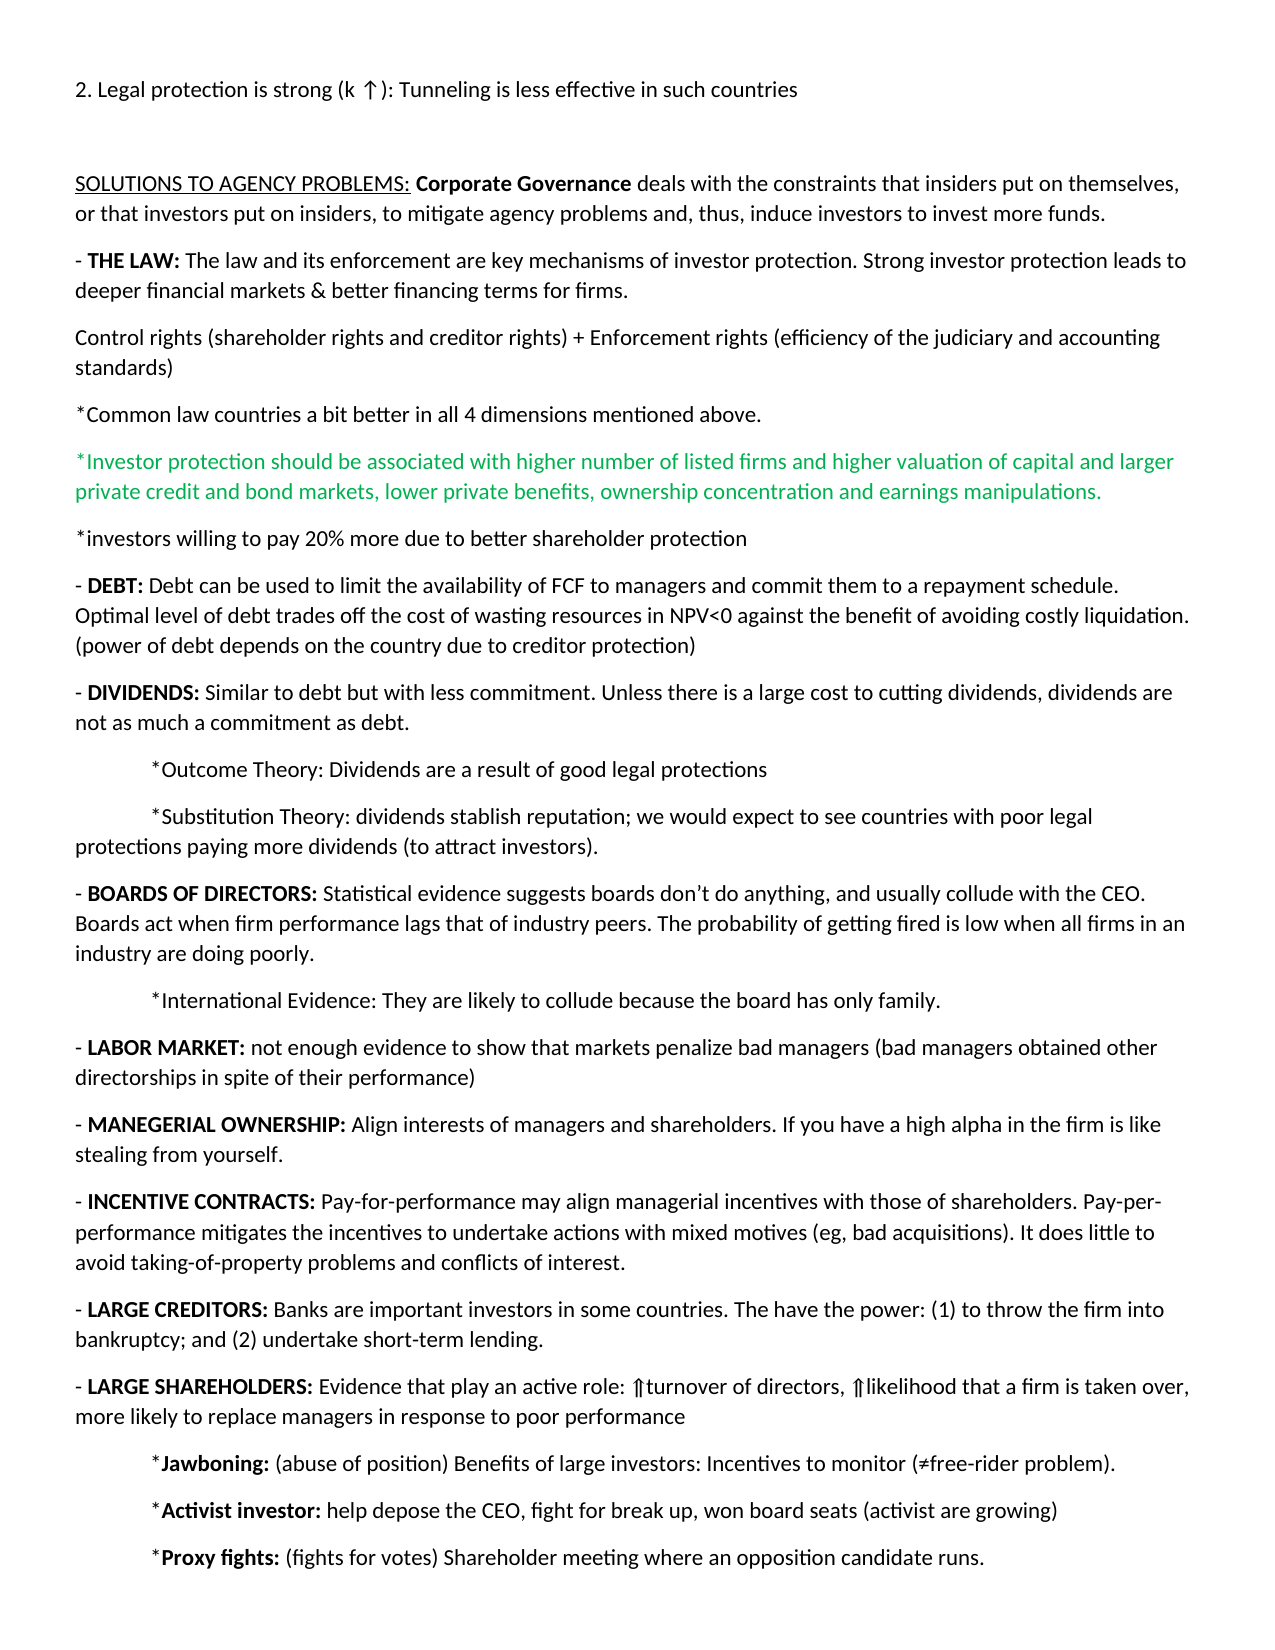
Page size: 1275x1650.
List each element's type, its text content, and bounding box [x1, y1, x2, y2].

text 2. Legal protection is strong (k ↑): Tunneling is less effective in such countries [75, 75, 1200, 103]
text *Outcome Theory: Dividends are a result of good legal protections [75, 755, 1200, 783]
text Control rights (shareholder rights and creditor rights) + Enforcement rights (efficiency of the judiciary and accounting standards) [75, 323, 1200, 381]
text - INCENTIVE CONTRACTS: Pay-for-performance may align managerial incentives with those of shareholders. Pay-per-performance mitigates the incentives to undertake actions with mixed motives (eg, bad acquisitions). It does little to avoid taking-of-property problems and conflicts of interest. [75, 1187, 1200, 1276]
text - DIVIDENDS: Similar to debt but with less commitment. Unless there is a large cost to cutting dividends, dividends are not as much a commitment as debt. [75, 678, 1200, 736]
text *Investor protection should be associated with higher number of listed firms and higher valuation of capital and larger private credit and bond markets, lower private benefits, ownership concentration and earnings manipulations. [75, 447, 1200, 505]
text *Proxy fights: (fights for votes) Shareholder meeting where an opposition candidate runs. [75, 1543, 1200, 1571]
text SOLUTIONS TO AGENCY PROBLEMS: Corporate Governance deals with the constraints that insiders put on themselves, or that investors put on insiders, to mitigate agency problems and, thus, induce investors to invest more funds. [75, 169, 1200, 227]
text *Common law countries a bit better in all 4 dimensions mentioned above. [75, 400, 1200, 428]
text *International Evidence: They are likely to collude because the board has only family. [75, 986, 1200, 1014]
text - LARGE SHAREHOLDERS: Evidence that play an active role: ⇑turnover of directors, ⇑likelihood that a firm is taken over, more likely to replace managers in response to poor performance [75, 1372, 1200, 1431]
text - BOARDS OF DIRECTORS: Statistical evidence suggests boards don’t do anything, and usually collude with the CEO. Boards act when firm performance lags that of industry peers. The probability of getting fired is low when all firms in an industry are doing poorly. [75, 879, 1200, 968]
text - LARGE CREDITORS: Banks are important investors in some countries. The have the power: (1) to throw the firm into bankruptcy; and (2) undertake short-term lending. [75, 1295, 1200, 1353]
text *Activist investor: help depose the CEO, fight for break up, won board seats (activist are growing) [75, 1496, 1200, 1524]
text - THE LAW: The law and its enforcement are key mechanisms of investor protection. Strong investor protection leads to deeper financial markets & better financing terms for firms. [75, 246, 1200, 304]
text *Jawboning: (abuse of position) Benefits of large investors: Incentives to monitor (≠free-rider problem). [75, 1449, 1200, 1477]
text *investors willing to pay 20% more due to better shareholder protection [75, 524, 1200, 552]
text - DEBT: Debt can be used to limit the availability of FCF to managers and commit them to a repayment schedule. Optimal level of debt trades off the cost of wasting resources in NPV<0 against the benefit of avoiding costly liquidation. (power of debt depends on the country due to creditor protection) [75, 571, 1200, 659]
text *Substitution Theory: dividends stablish reputation; we would expect to see countries with poor legal protections paying more dividends (to attract investors). [75, 802, 1200, 860]
text - LABOR MARKET: not enough evidence to show that markets penalize bad managers (bad managers obtained other directorships in spite of their performance) [75, 1033, 1200, 1092]
text - MANEGERIAL OWNERSHIP: Align interests of managers and shareholders. If you have a high alpha in the firm is like stealing from yourself. [75, 1110, 1200, 1169]
